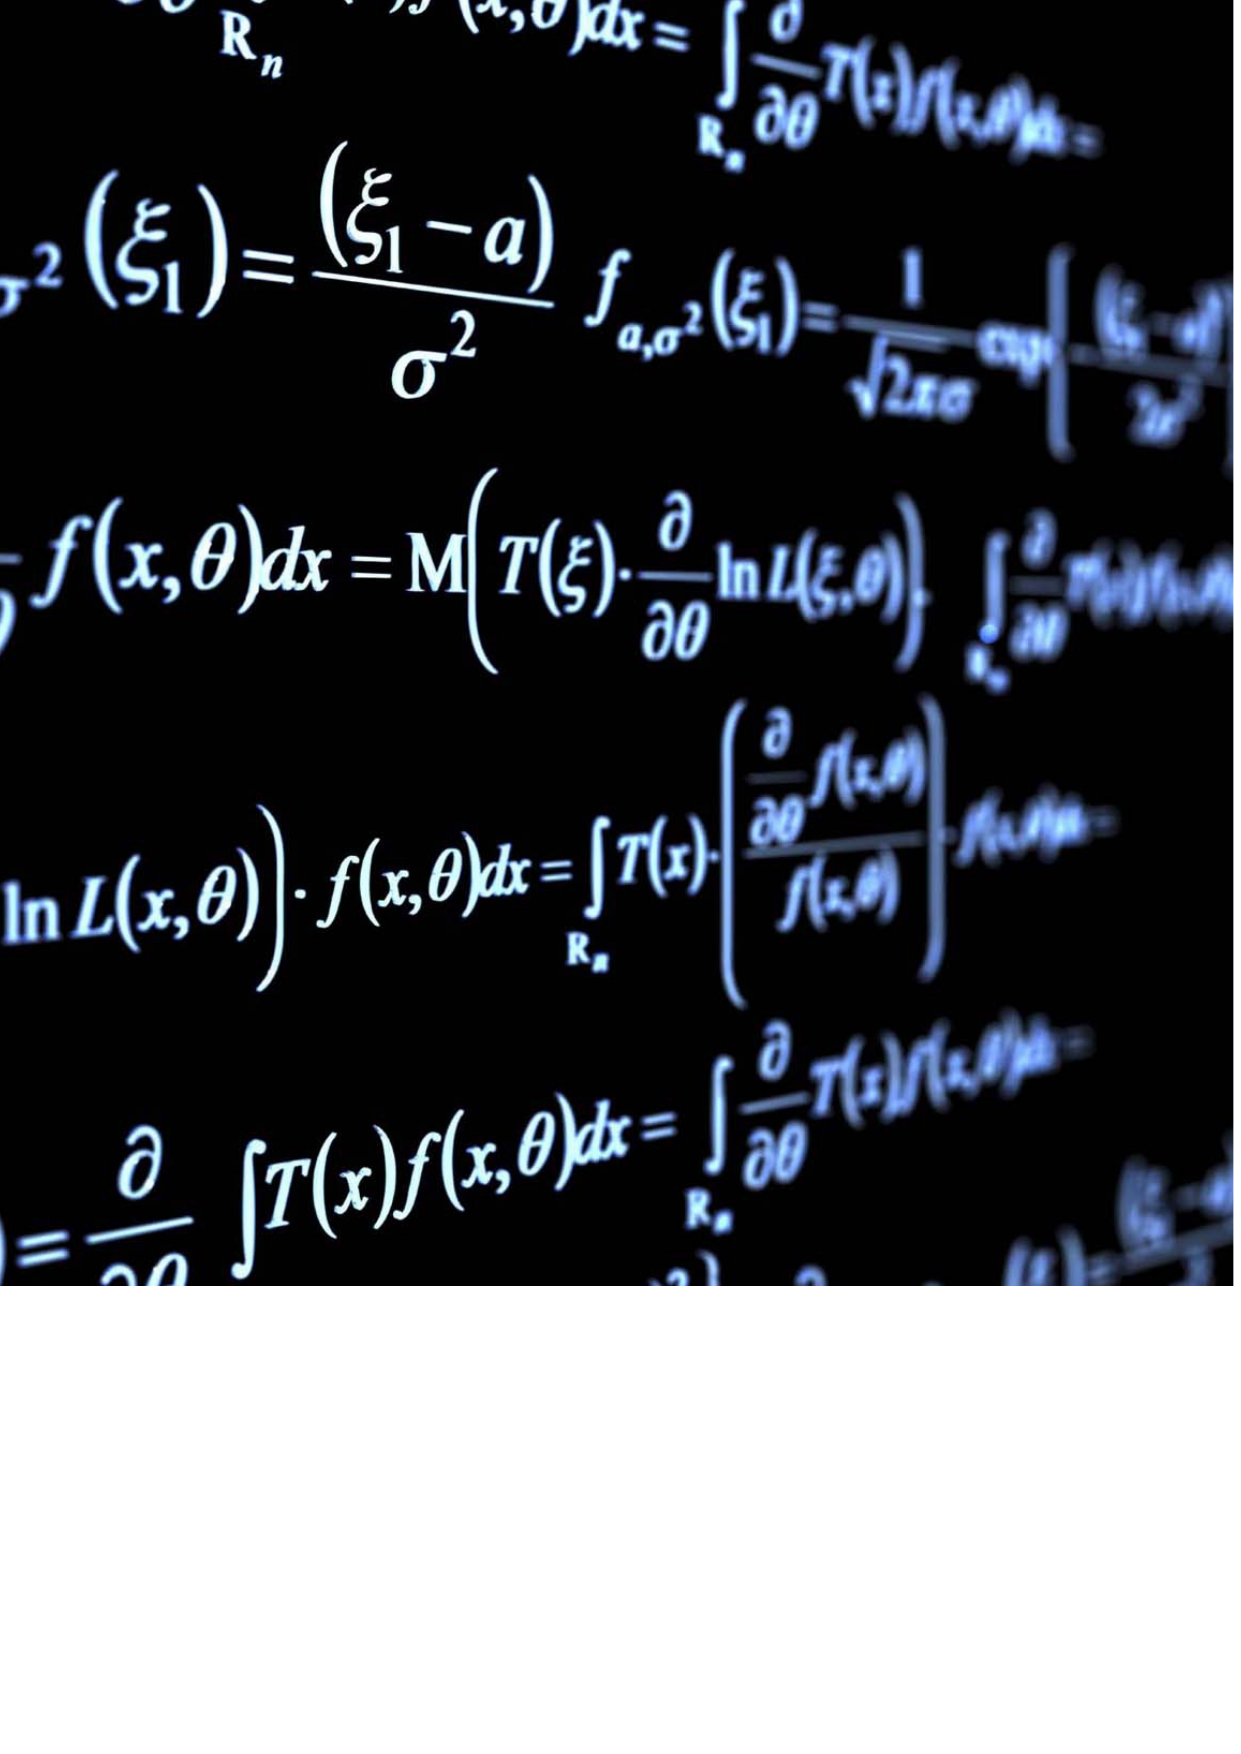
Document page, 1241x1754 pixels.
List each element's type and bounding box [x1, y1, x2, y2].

picture [0, 0, 1234, 1286]
